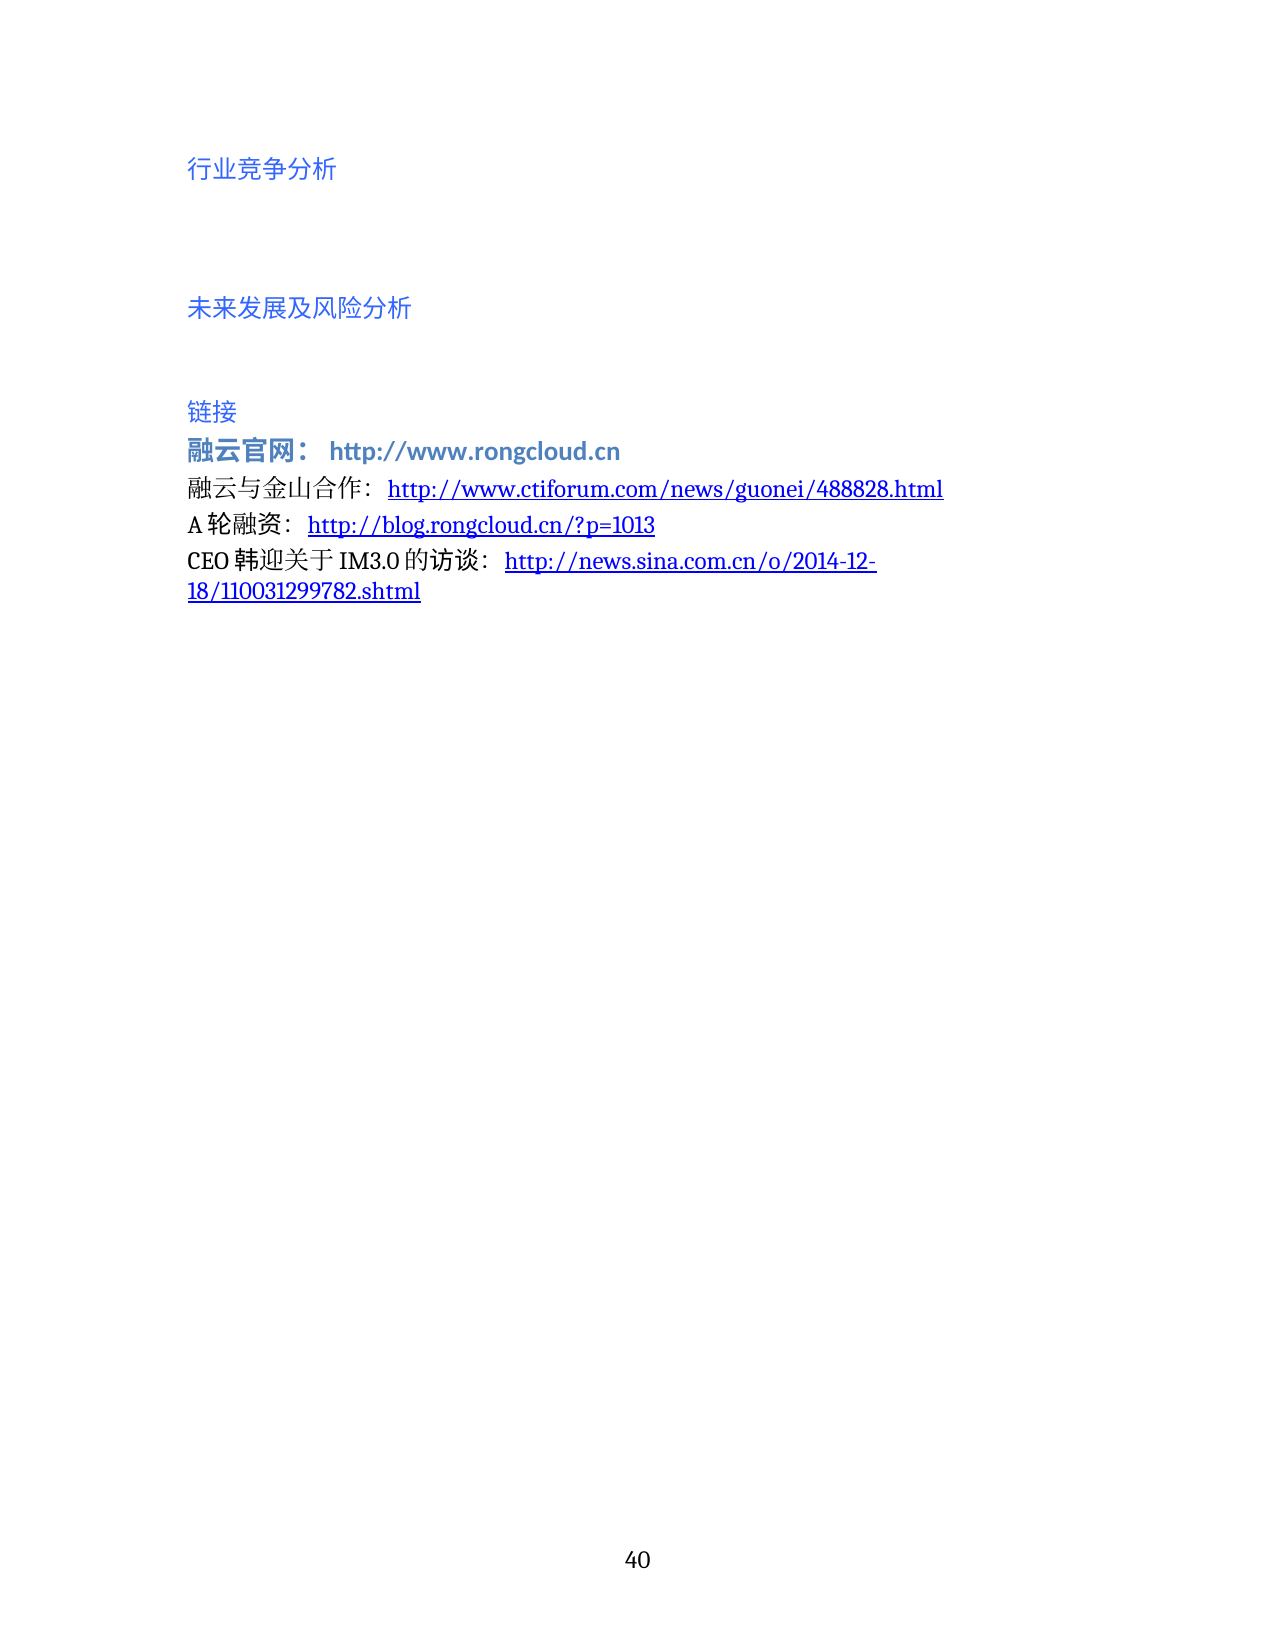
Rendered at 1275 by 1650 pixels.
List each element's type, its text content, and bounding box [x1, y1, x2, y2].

text A轮融资：http://blog.rongcloud.cn/?p=1013 [187, 504, 1087, 541]
text 融云与金山合作：http://www.ctiforum.com/news/guonei/488828.html [187, 468, 1087, 504]
text CEO韩迎关于IM3.0的访谈：http://news.sina.com.cn/o/2014-12-18/110031299782.shtml [187, 541, 1087, 606]
text 融云官网： http://www.rongcloud.cn [187, 429, 1087, 468]
text 链接 [187, 393, 1087, 429]
text 未来发展及风险分析 [187, 288, 1087, 325]
text 行业竞争分析 [187, 150, 1087, 186]
